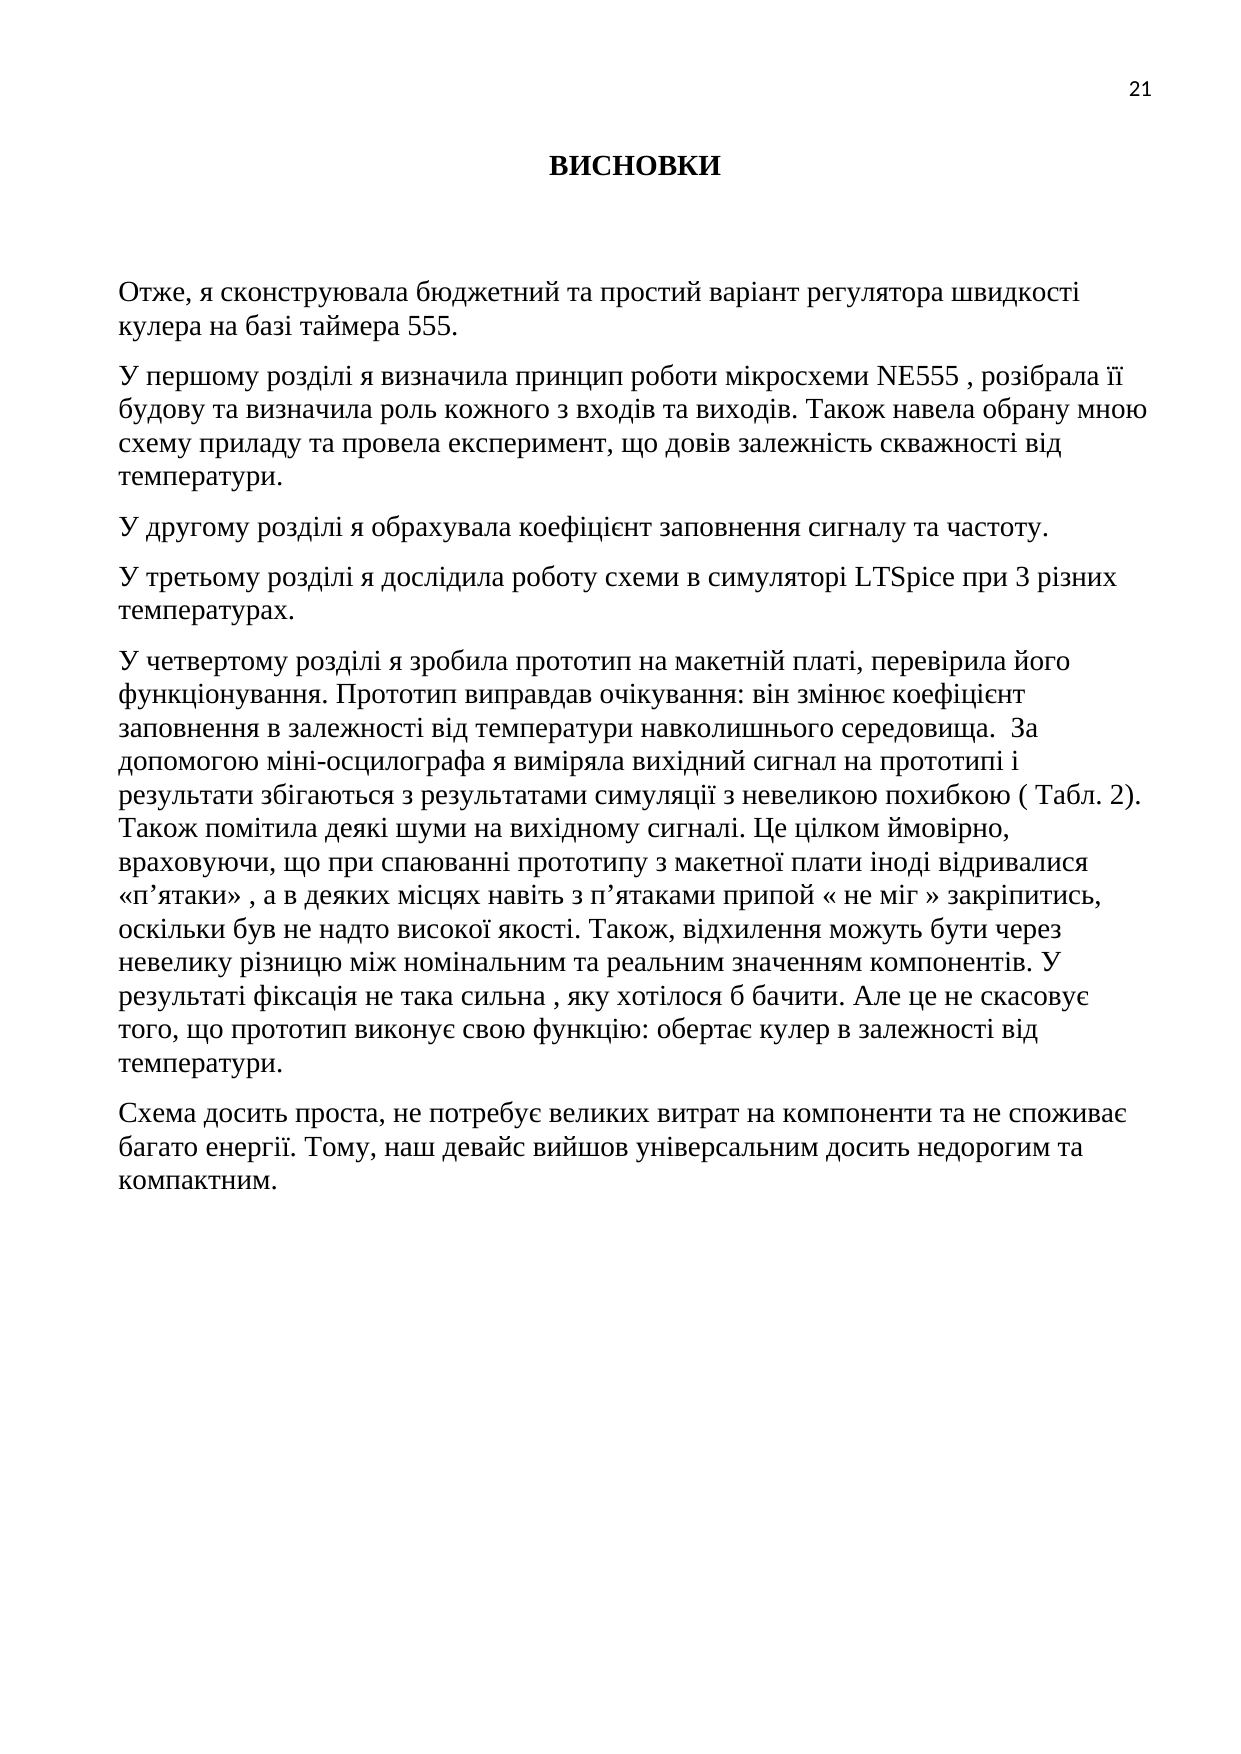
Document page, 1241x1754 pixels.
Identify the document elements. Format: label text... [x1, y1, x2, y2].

subtitle ВИСНОВКИ [118, 148, 1152, 181]
text У першому розділі я визначила принцип роботи мікросхеми NE555 , розібрала її будову та визначила роль кожного з входів та виходів. Також навела обрану мною схему приладу та провела експеримент, що довів залежність скважності від температури. [118, 358, 1152, 492]
text У четвертому розділі я зробила прототип на макетній платі, перевірила його функціонування. Прототип виправдав очікування: він змінює коефіцієнт заповнення в залежності від температури навколишнього середовища. За допомогою міні-осцилографа я виміряла вихідний сигнал на прототипі і результати збігаються з результатами симуляції з невеликою похибкою ( Табл. 2). Також помітила деякі шуми на вихідному сигналі. Це цілком ймовірно, враховуючи, що при спаюванні прототипу з макетної плати іноді відривалися «п’ятаки» , а в деяких місцях навіть з п’ятаками припой « не міг » закріпитись, оскільки був не надто високої якості. Також, відхилення можуть бути через невелику різницю між номінальним та реальним значенням компонентів. У результаті фіксація не така сильна , яку хотілося б бачити. Але це не скасовує того, що прототип виконує свою функцію: обертає кулер в залежності від температури. [118, 643, 1152, 1079]
text Схема досить проста, не потребує великих витрат на компоненти та не споживає багато енергії. Тому, наш девайс вийшов універсальним досить недорогим та компактним. [118, 1095, 1152, 1196]
text У третьому розділі я дослідила роботу схеми в симуляторі LTSpice при 3 різних температурах. [118, 559, 1152, 626]
text У другому розділі я обрахувала коефіцієнт заповнення сигналу та частоту. [118, 509, 1152, 542]
text Отже, я сконструювала бюджетний та простий варіант регулятора швидкості кулера на базі таймера 555. [118, 274, 1152, 341]
